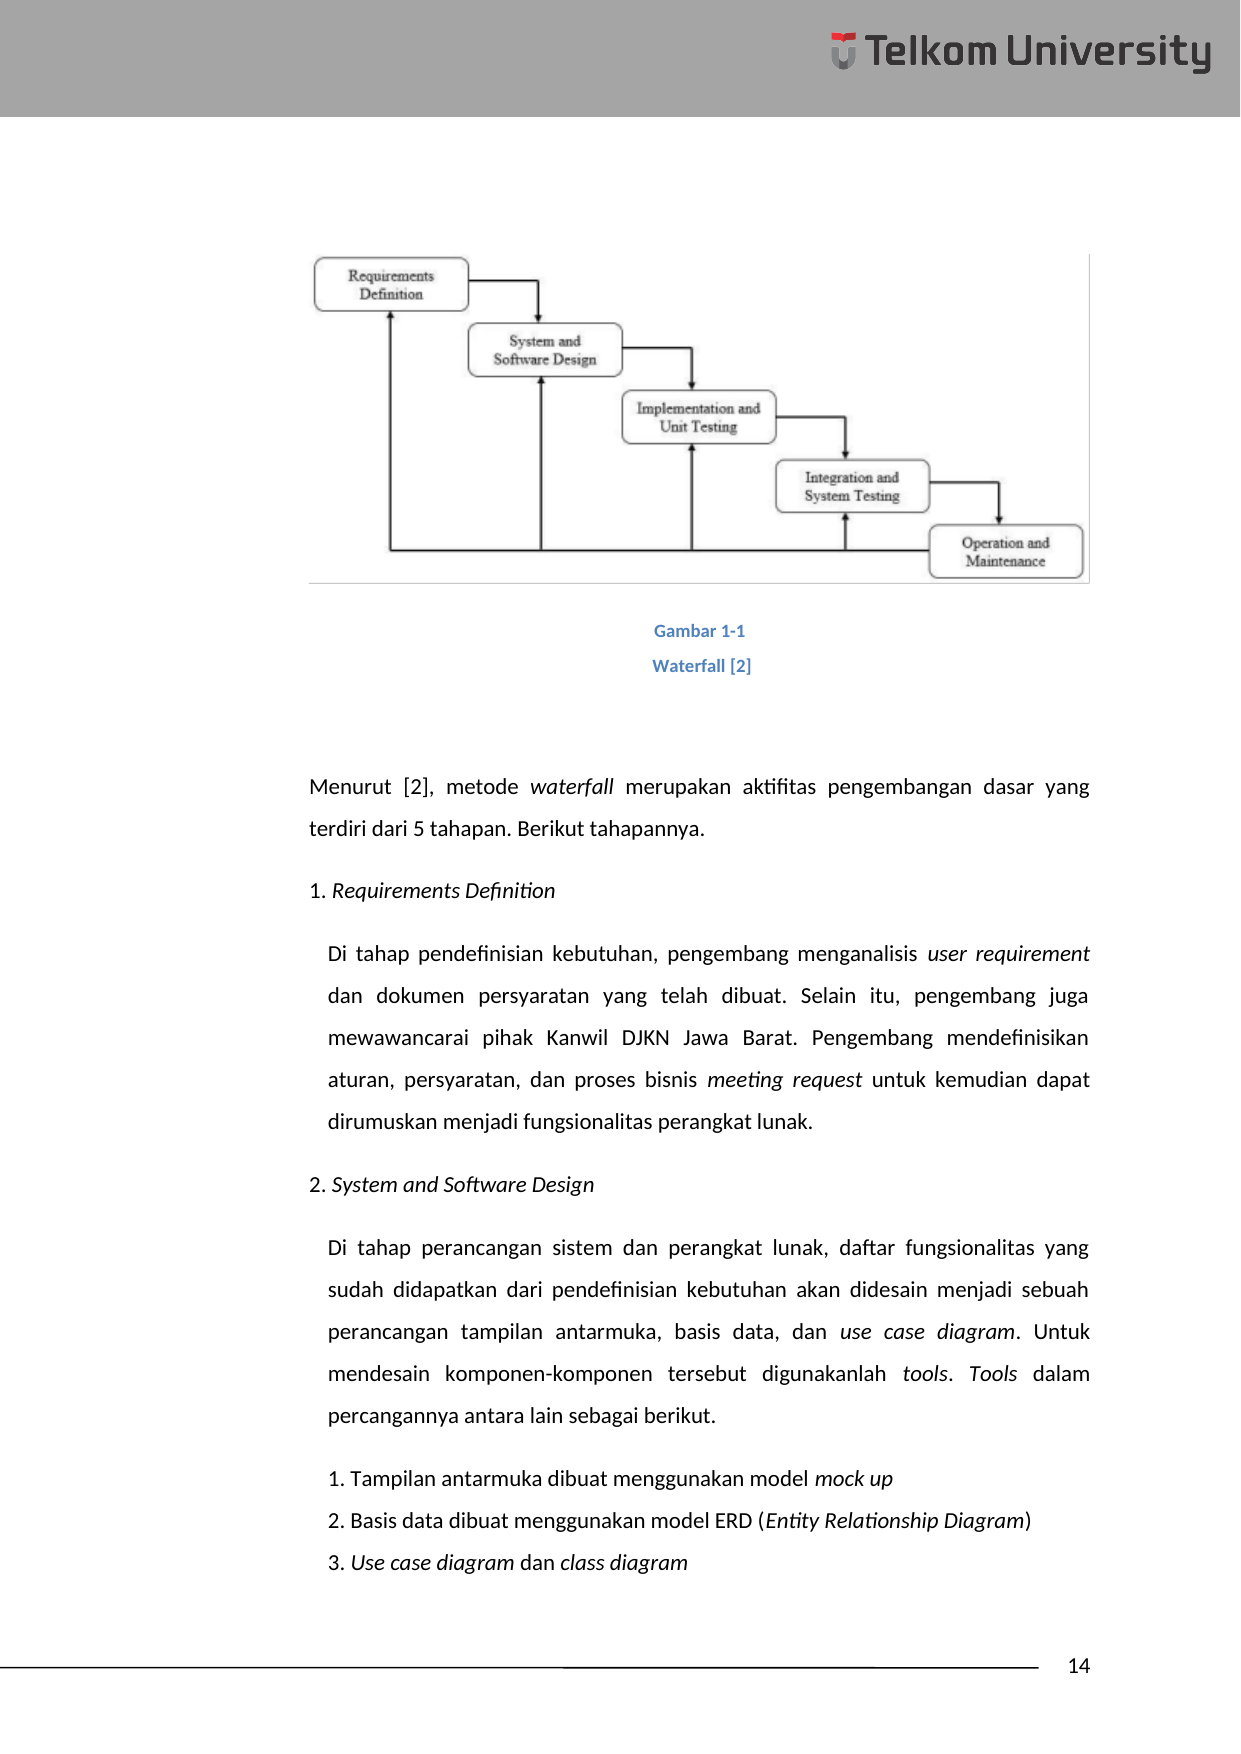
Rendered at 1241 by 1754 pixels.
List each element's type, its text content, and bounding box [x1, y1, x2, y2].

text 1. Tampilan antarmuka dibuat menggunakan model mock up [328, 1464, 1090, 1492]
text Menurut , metode waterfall merupakan aktifitas pengembangan dasar yang terdiri dari 5 tahapan. Berikut tahapannya. [309, 772, 1090, 842]
text 2. Basis data dibuat menggunakan model ERD (Entity Relationship Diagram) [328, 1506, 1090, 1534]
picture [308, 254, 1091, 585]
text Di tahap pendefinisian kebutuhan, pengembang menganalisis user requirement dan dokumen persyaratan yang telah dibuat. Selain itu, pengembang juga mewawancarai pihak Kanwil DJKN Jawa Barat. Pengembang mendefinisikan aturan, persyaratan, dan proses bisnis meeting request untuk kemudian dapat dirumuskan menjadi fungsionalitas perangkat lunak. [328, 939, 1090, 1135]
picture [831, 32, 1211, 74]
text 2. System and Software Design [309, 1170, 1090, 1198]
text Gambar 1-1 Waterfall [309, 619, 1090, 677]
text 3. Use case diagram dan class diagram [328, 1548, 1090, 1576]
text Di tahap perancangan sistem dan perangkat lunak, daftar fungsionalitas yang sudah didapatkan dari pendefinisian kebutuhan akan didesain menjadi sebuah perancangan tampilan antarmuka, basis data, dan use case diagram. Untuk mendesain komponen-komponen tersebut digunakanlah tools. Tools dalam percangannya antara lain sebagai berikut. [328, 1233, 1090, 1429]
text 1. Requirements Definition [309, 877, 1090, 905]
